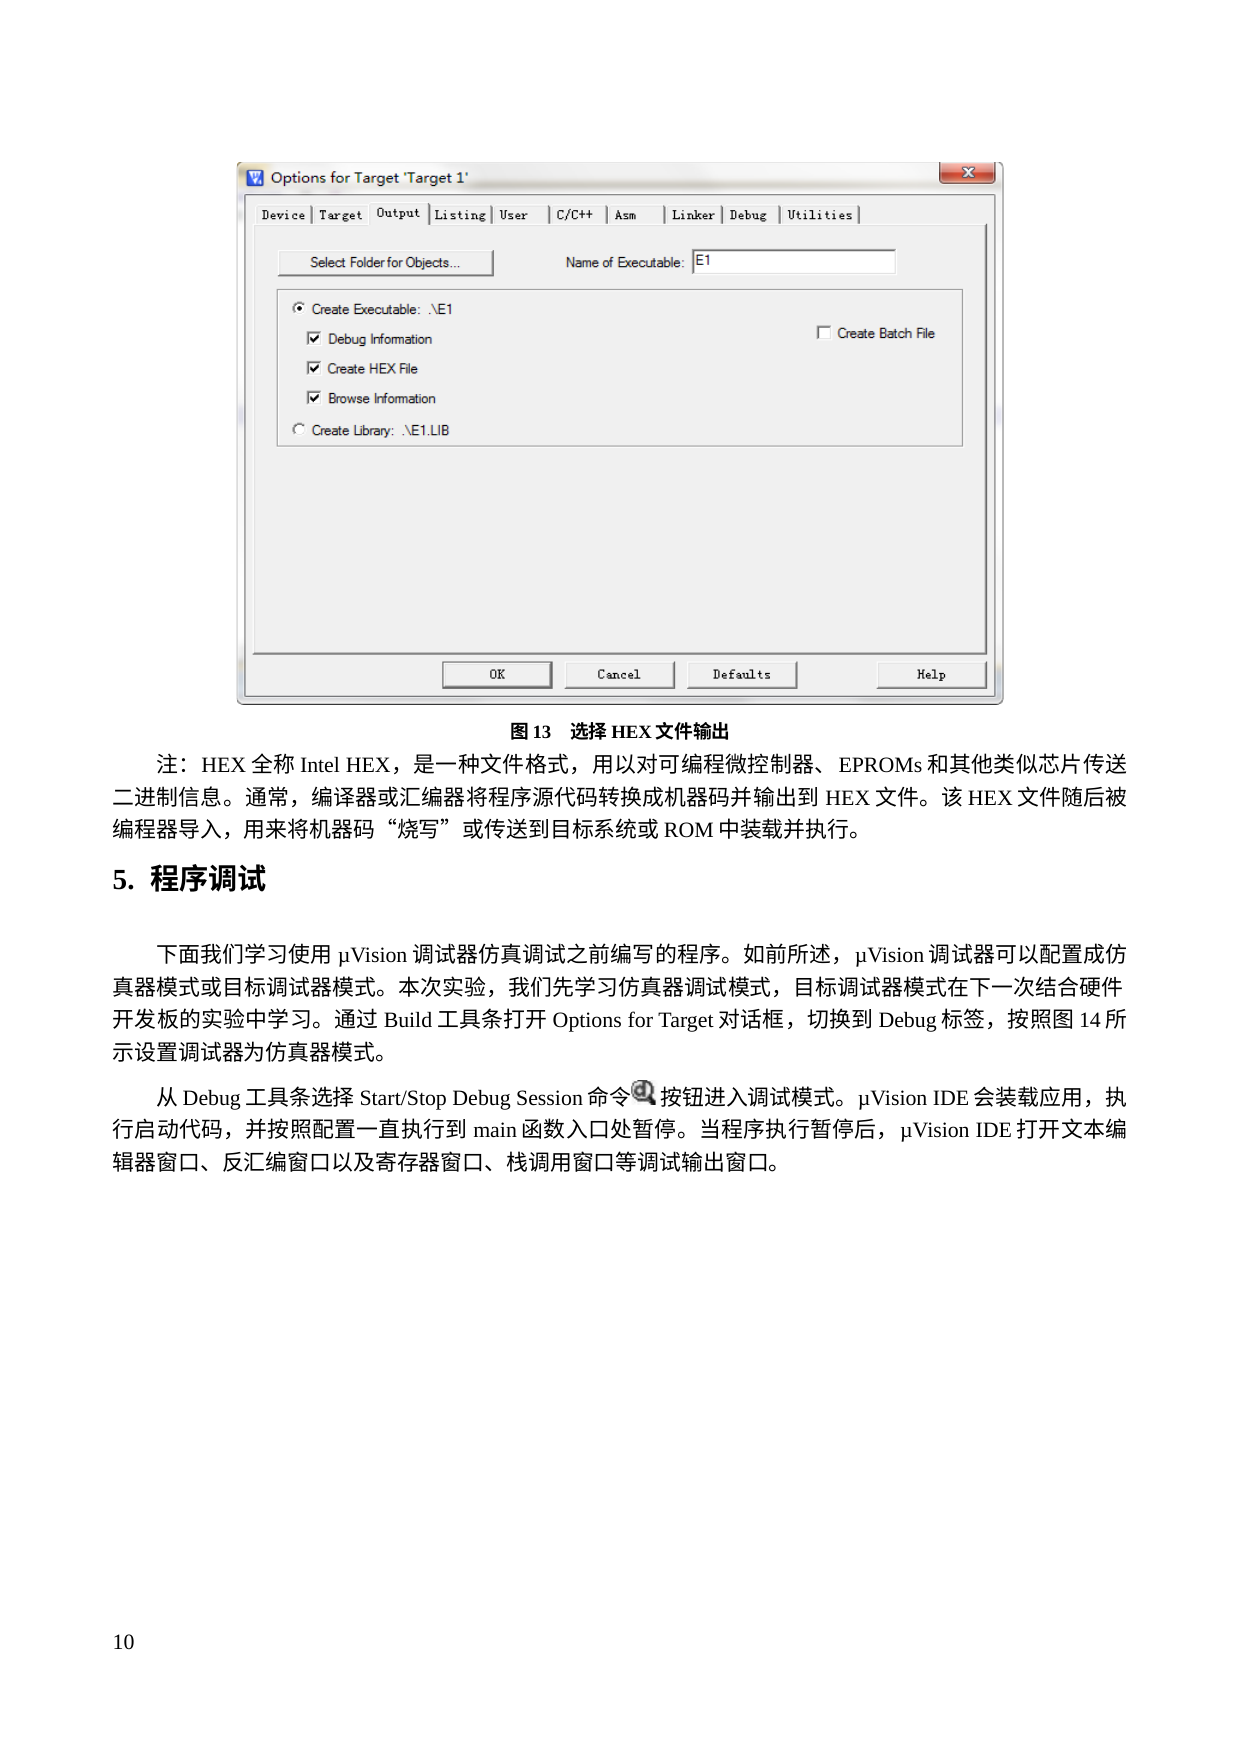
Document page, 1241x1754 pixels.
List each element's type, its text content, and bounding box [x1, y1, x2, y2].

text 图13 选择HEX文件输出 [112, 714, 1128, 747]
list 程序调试 [112, 844, 1128, 909]
text 从Debug工具条选择Start/Stop Debug Session命令按钮进入调试模式。µVision IDE会装载应用，执行启动代码，并按照配置一直执行到main函数入口处暂停。当程序执行暂停后，µVision IDE打开文本编辑器窗口、反汇编窗口以及寄存器窗口、栈调用窗口等调试输出窗口。 [112, 1079, 1128, 1177]
text 下面我们学习使用µVision调试器仿真调试之前编写的程序。如前所述，µVision调试器可以配置成仿真器模式或目标调试器模式。本次实验，我们先学习仿真器调试模式，目标调试器模式在下一次结合硬件开发板的实验中学习。通过Build工具条打开Options for Target对话框，切换到Debug标签，按照图14所示设置调试器为仿真器模式。 [112, 937, 1128, 1067]
text 注：HEX全称Intel HEX，是一种文件格式，用以对可编程微控制器、EPROMs和其他类似芯片传送二进制信息。通常，编译器或汇编器将程序源代码转换成机器码并输出到HEX文件。该HEX文件随后被编程器导入，用来将机器码“烧写”或传送到目标系统或ROM中装载并执行。 [112, 747, 1128, 844]
picture [631, 1080, 661, 1105]
picture [236, 162, 1004, 705]
